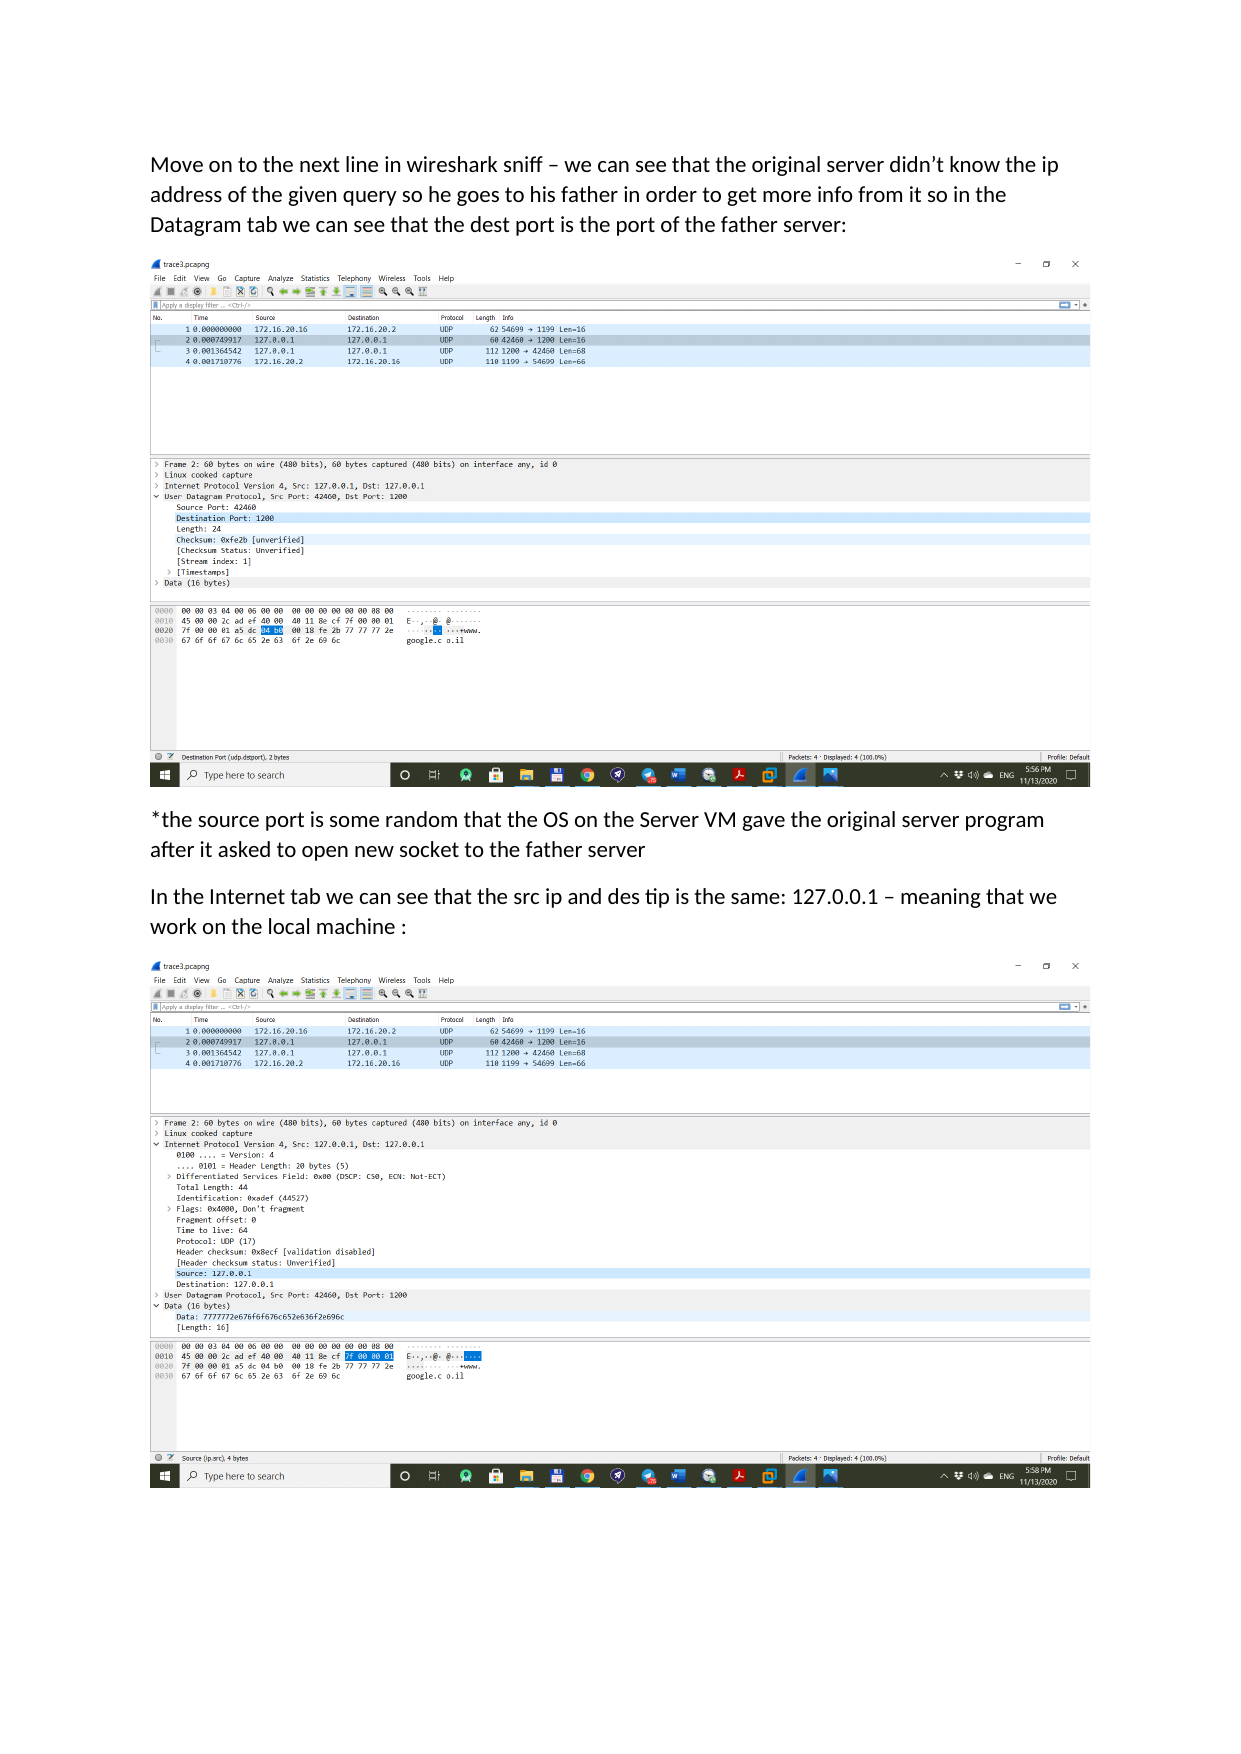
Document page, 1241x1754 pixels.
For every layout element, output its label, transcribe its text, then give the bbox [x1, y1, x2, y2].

text Move on to the next line in wireshark sniff – we can see that the original server didn’t know the ip address of the given query so he goes to his father in order to get more info from it so in the Datagram tab we can see that the dest port is the port of the father server: [150, 150, 1090, 238]
picture [150, 959, 1091, 1488]
text *the source port is some random that the OS on the Server VM gave the original server program after it asked to open new socket to the father server [150, 805, 1090, 863]
picture [150, 257, 1091, 787]
text In the Internet tab we can see that the src ip and des tip is the same: 127.0.0.1 – meaning that we work on the local machine : [150, 882, 1090, 940]
